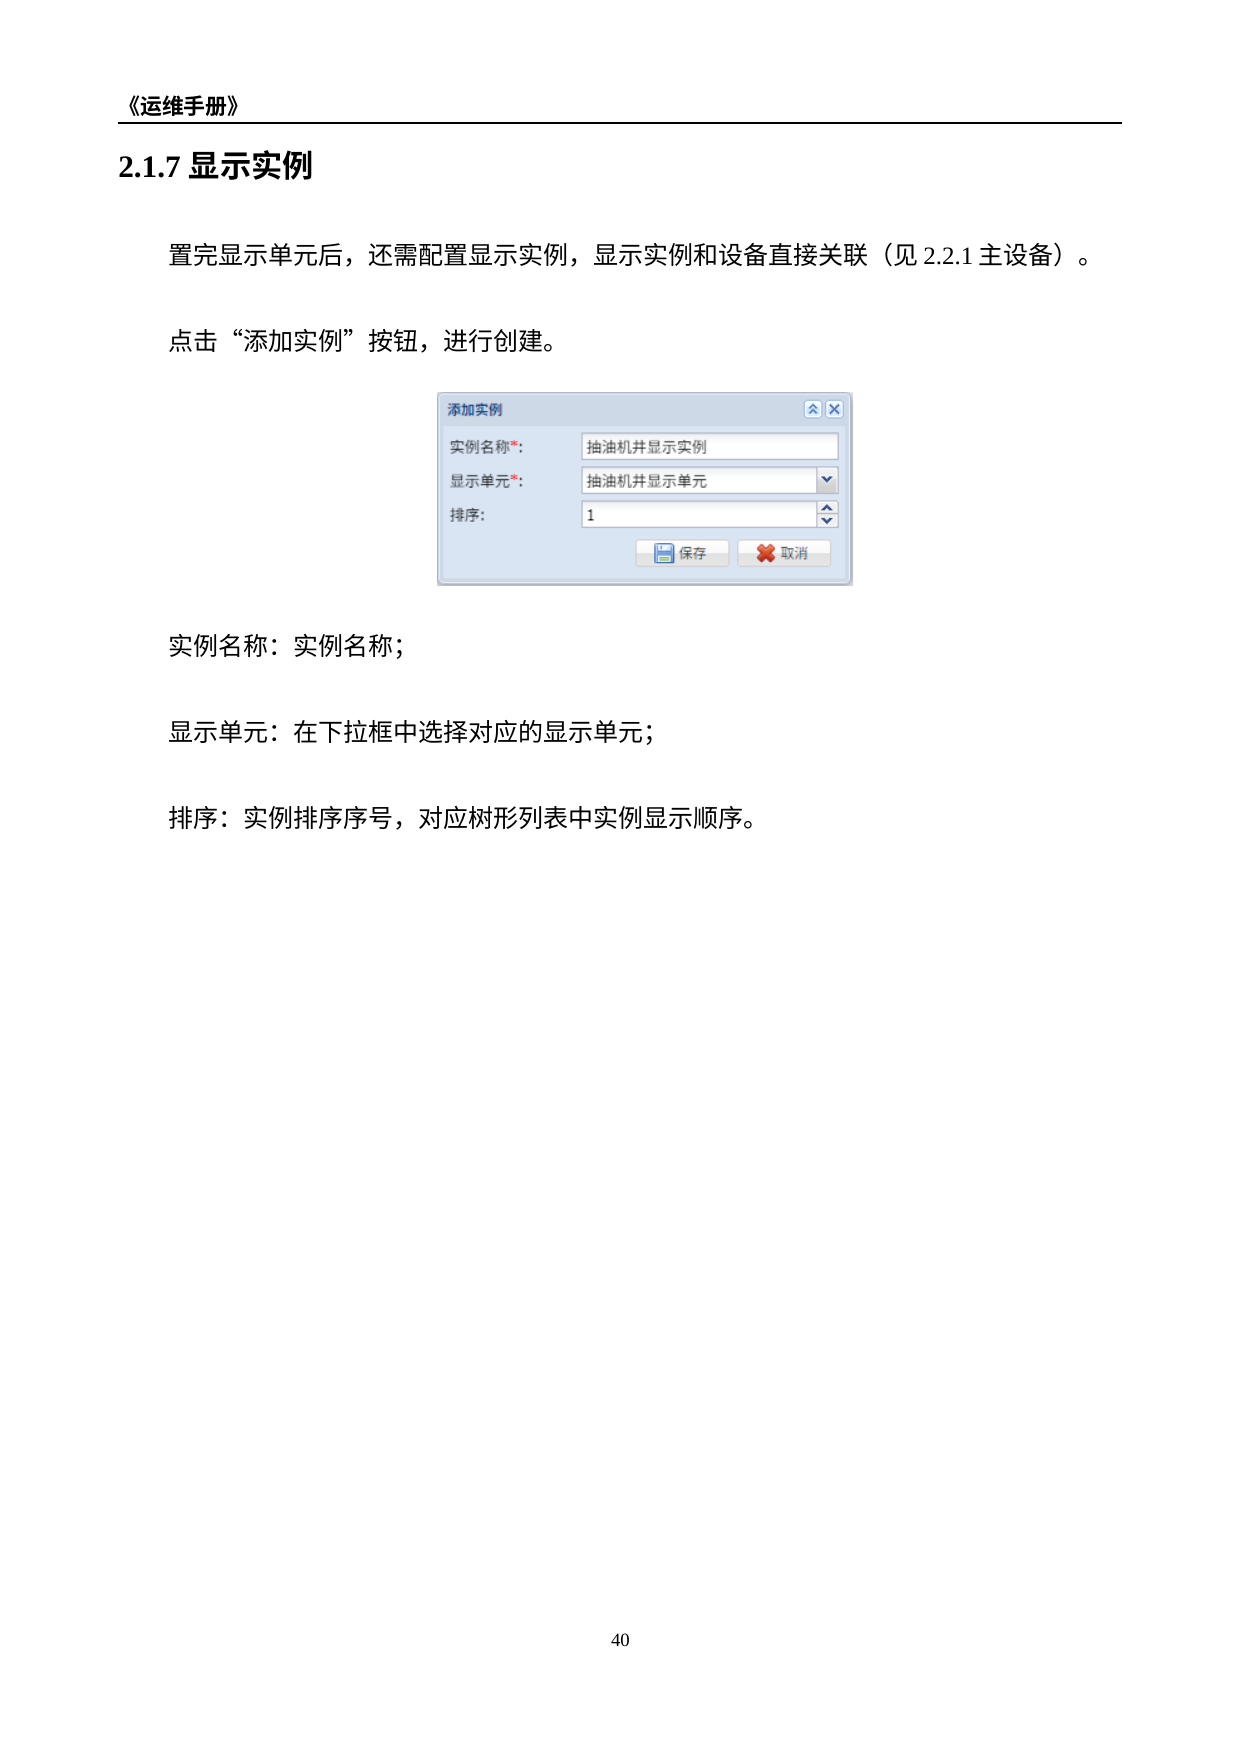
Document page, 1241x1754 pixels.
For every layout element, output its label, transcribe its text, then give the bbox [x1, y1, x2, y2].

picture [437, 392, 854, 586]
subtitle 2.1.7 显示实例 [118, 129, 1122, 197]
text 置完显示单元后，还需配置显示实例，显示实例和设备直接关联（见2.2.1主设备）。 [118, 220, 1122, 288]
text 实例名称：实例名称； [118, 610, 1122, 678]
text 排序：实例排序序号，对应树形列表中实例显示顺序。 [118, 782, 1122, 850]
text 显示单元：在下拉框中选择对应的显示单元； [118, 696, 1122, 764]
text 点击“添加实例”按钮，进行创建。 [118, 306, 1122, 374]
